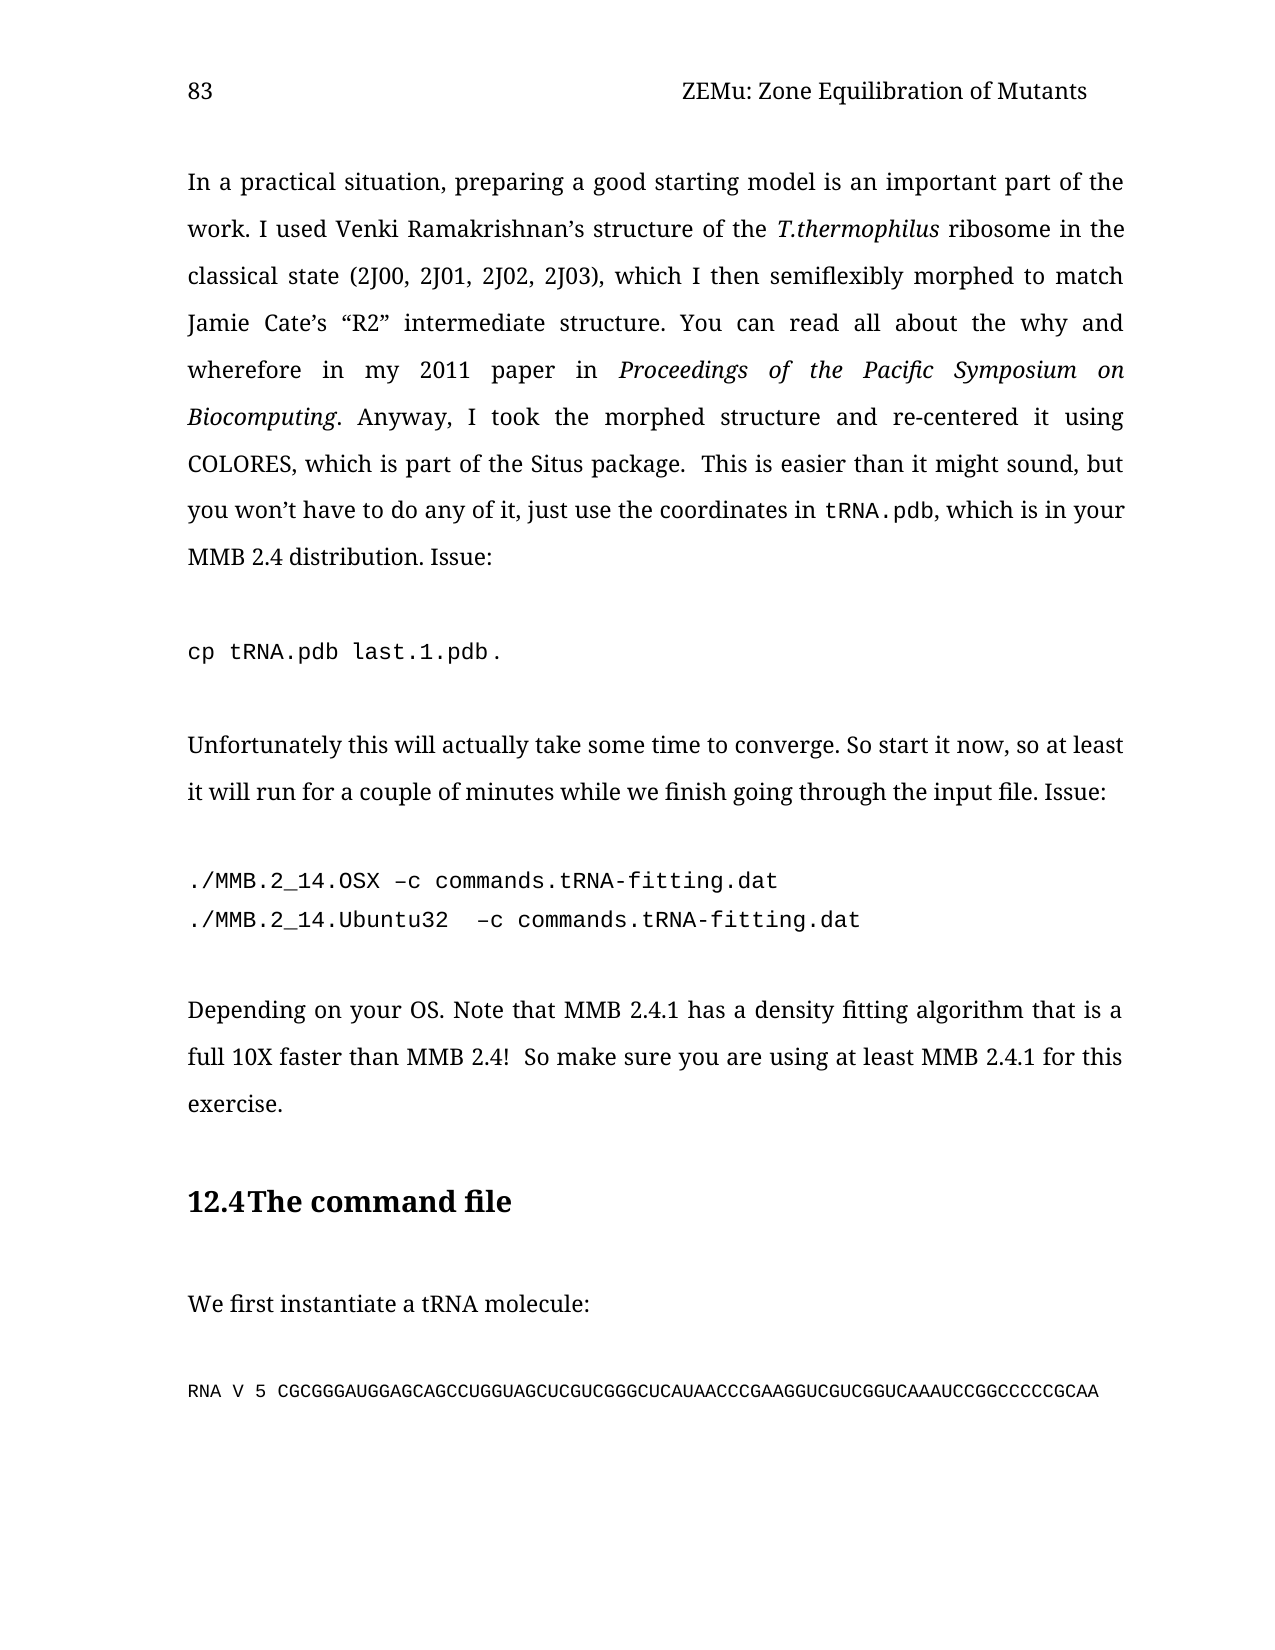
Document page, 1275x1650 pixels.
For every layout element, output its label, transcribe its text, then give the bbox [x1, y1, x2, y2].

text Unfortunately this will actually take some time to converge. So start it now, so at least it will run for a couple of minutes while we finish going through the input file. Issue: [187, 729, 1125, 807]
text ./MMB.2_14.OSX –c commands.tRNA-fitting.dat [187, 869, 1125, 896]
text In a practical situation, preparing a good starting model is an important part of the work. I used Venki Ramakrishnan’s structure of the T.thermophilus ribosome in the classical state (2J00, 2J01, 2J02, 2J03), which I then semiflexibly morphed to match Jamie Cate’s “R2” intermediate structure. You can read all about the why and wherefore in my 2011 paper in Proceedings of the Pacific Symposium on Biocomputing. Anyway, I took the morphed structure and re-centered it using COLORES, which is part of the Situs package. This is easier than it might sound, but you won’t have to do any of it, just use the coordinates in tRNA.pdb, which is in your MMB 2.4 distribution. Issue: [187, 166, 1125, 573]
text Depending on your OS. Note that MMB 2.4.1 has a density fitting algorithm that is a full 10X faster than MMB 2.4! So make sure you are using at least MMB 2.4.1 for this exercise. [187, 994, 1125, 1119]
text cp tRNA.pdb last.1.pdb . [187, 635, 1125, 666]
text We first instantiate a tRNA molecule: [187, 1288, 1125, 1319]
subtitle The command file [187, 1182, 1125, 1221]
text ./MMB.2_14.Ubuntu32 –c commands.tRNA-fitting.dat [187, 908, 1125, 934]
text RNA V 5 CGCGGGAUGGAGCAGCCUGGUAGCUCGUCGGGCUCAUAACCCGAAGGUCGUCGGUCAAAUCCGGCCCCCGCAA [187, 1382, 1125, 1403]
